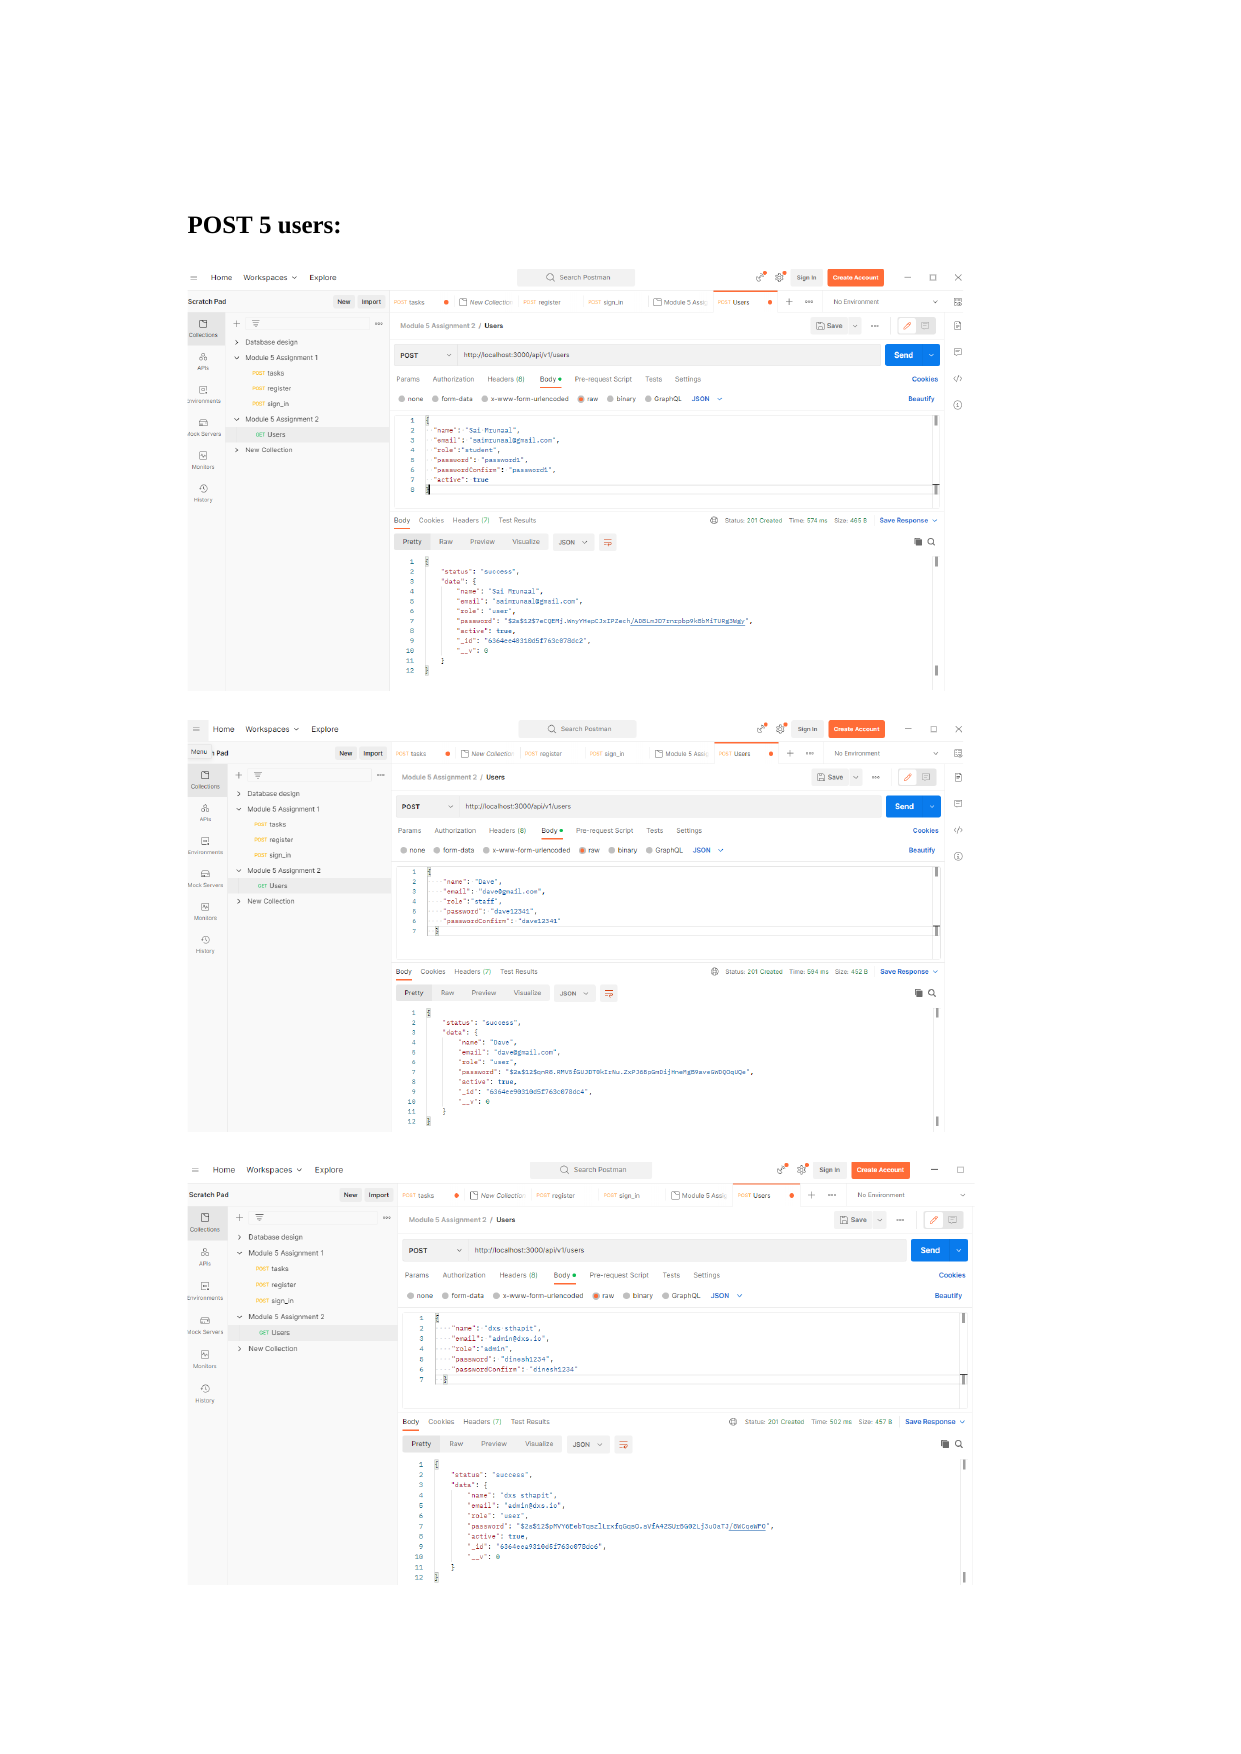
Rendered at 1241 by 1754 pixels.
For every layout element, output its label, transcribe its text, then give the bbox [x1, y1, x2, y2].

picture [187, 720, 964, 1132]
picture [187, 1162, 975, 1585]
picture [187, 269, 964, 691]
text POST 5 users: [187, 210, 1090, 238]
